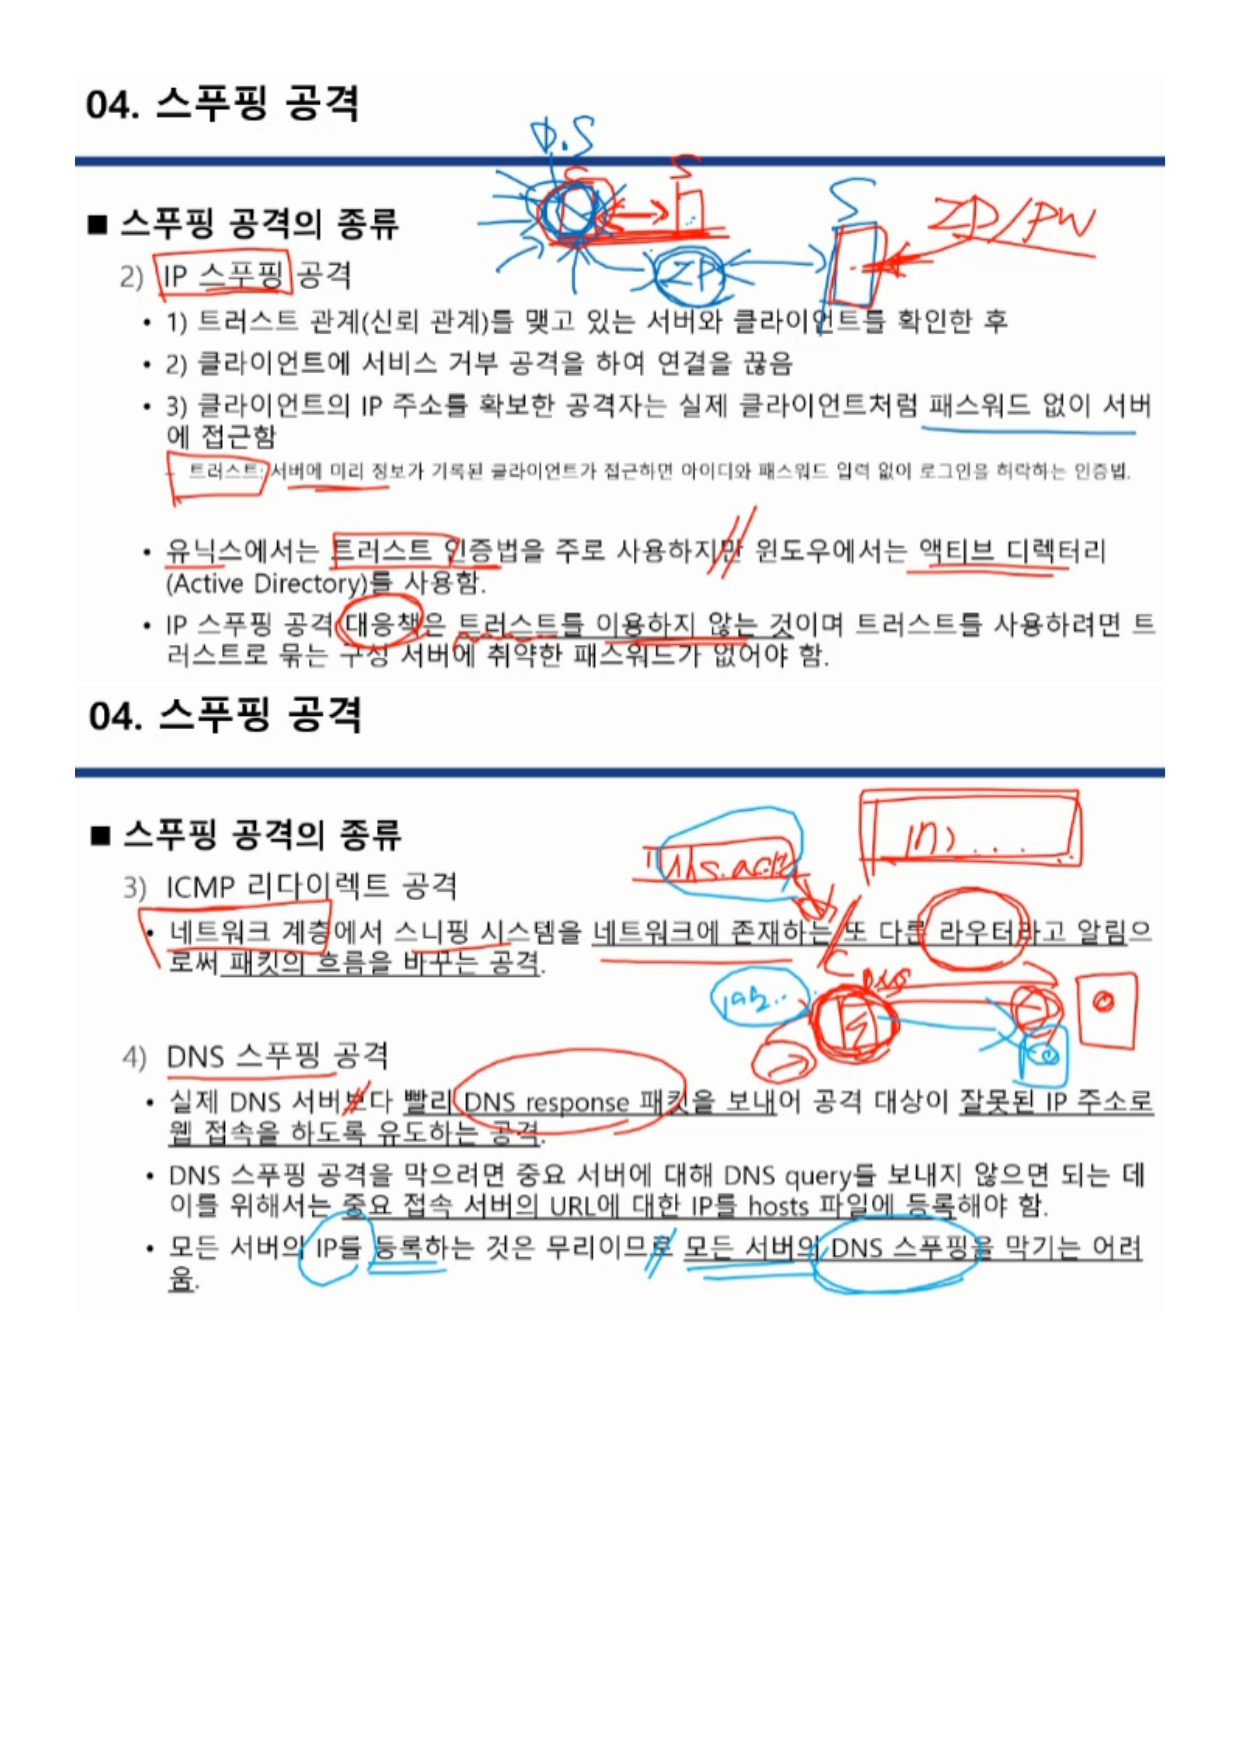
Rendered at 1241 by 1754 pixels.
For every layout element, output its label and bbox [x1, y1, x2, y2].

picture [75, 684, 1166, 1313]
picture [75, 75, 1166, 683]
